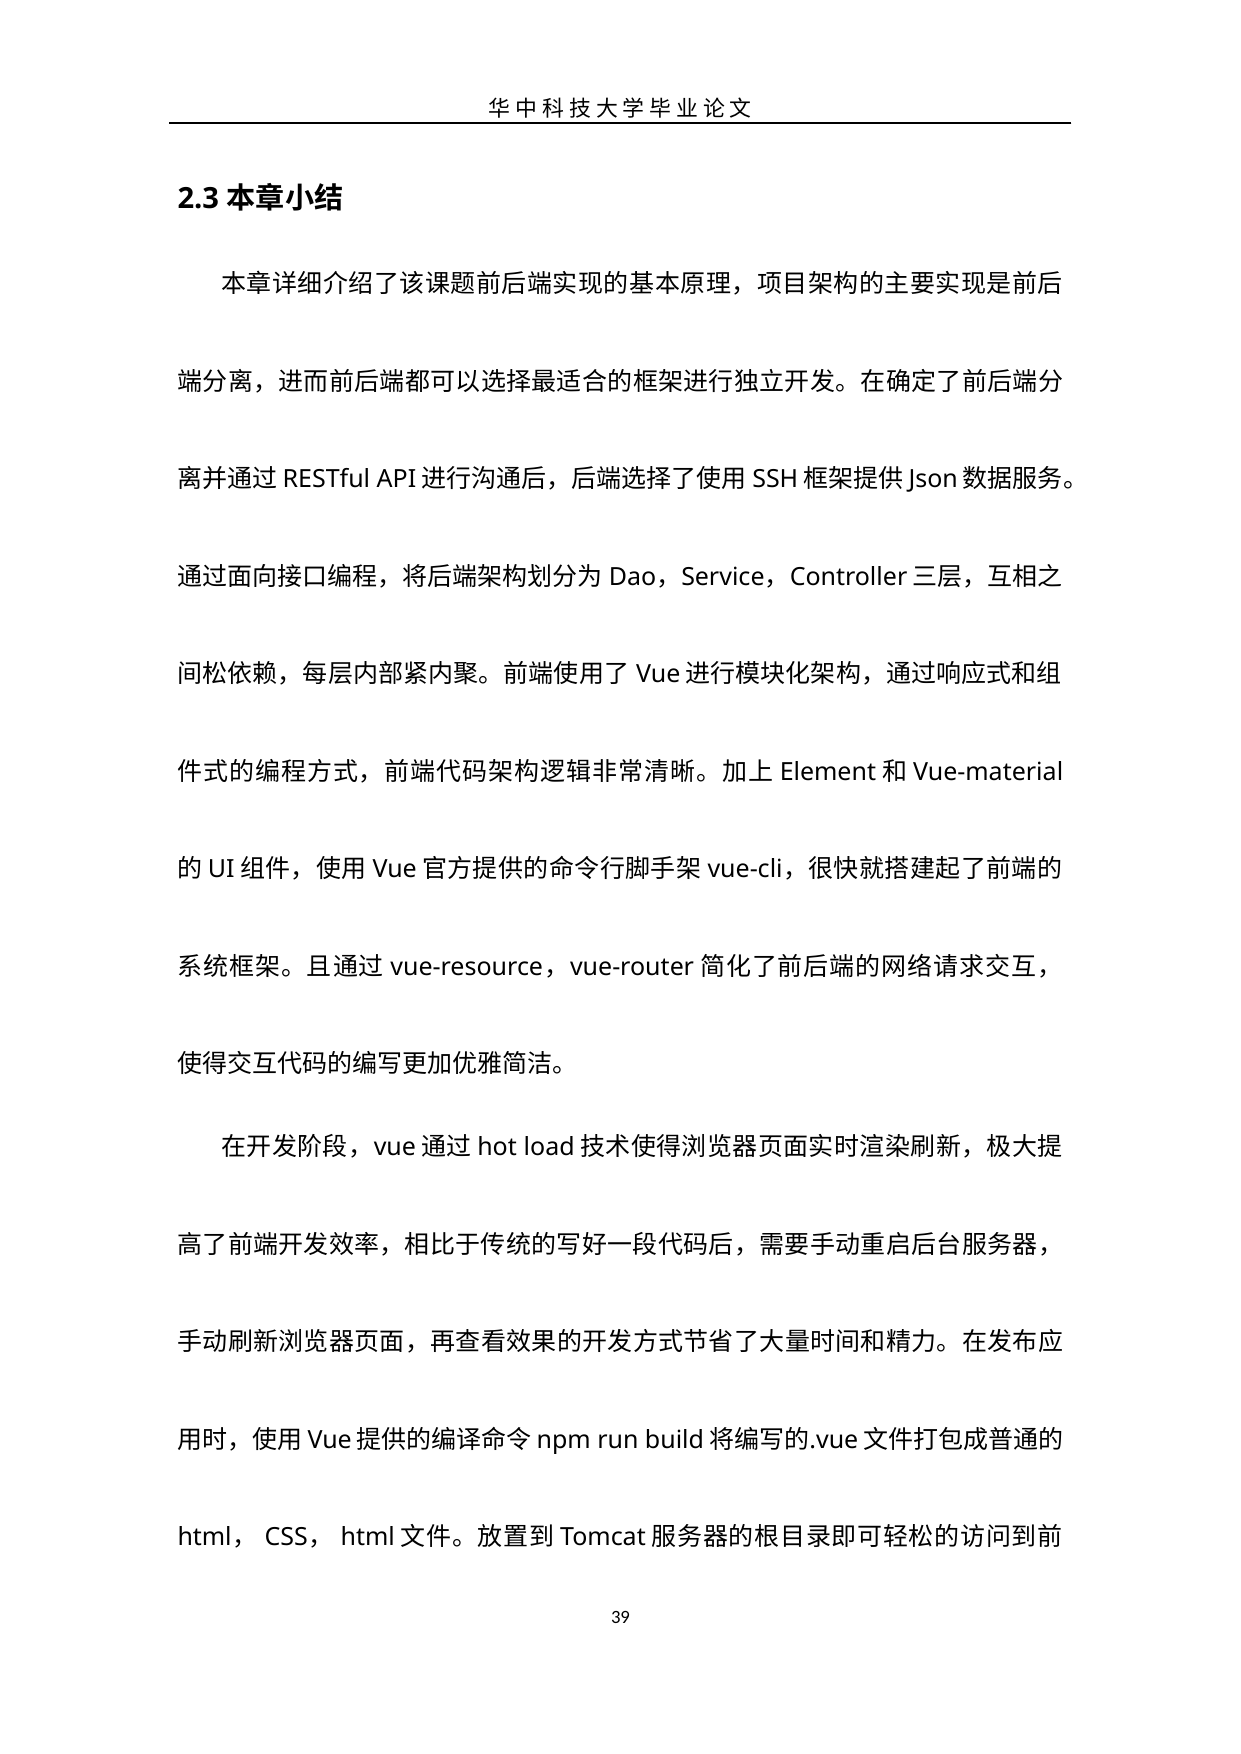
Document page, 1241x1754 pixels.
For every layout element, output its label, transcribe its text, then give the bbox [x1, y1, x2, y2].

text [177, 1112, 1063, 1567]
text 本章详细介绍了该课题前后端实现的基本原理，项目架构的主要实现是前后端分离，进而前后端都可以选择最适合的框架进行独立开发。在确定了前后端分离并通过RESTful API进行沟通后，后端选择了使用SSH框架提供Json数据服务。通过面向接口编程，将后端架构划分为Dao，Service，Controller三层，互相之间松依赖，每层内部紧内聚。前端使用了Vue进行模块化架构，通过响应式和组件式的编程方式，前端代码架构逻辑非常清晰。加上Element和Vue-material 的UI组件，使用Vue官方提供的命令行脚手架vue-cli，很快就搭建起了前端的系统框架。且通过vue-resource，vue-router简化了前后端的网络请求交互，使得交互代码的编写更加优雅简洁。 [177, 249, 1063, 1094]
subtitle 2.3 本章小结 [177, 163, 1063, 228]
